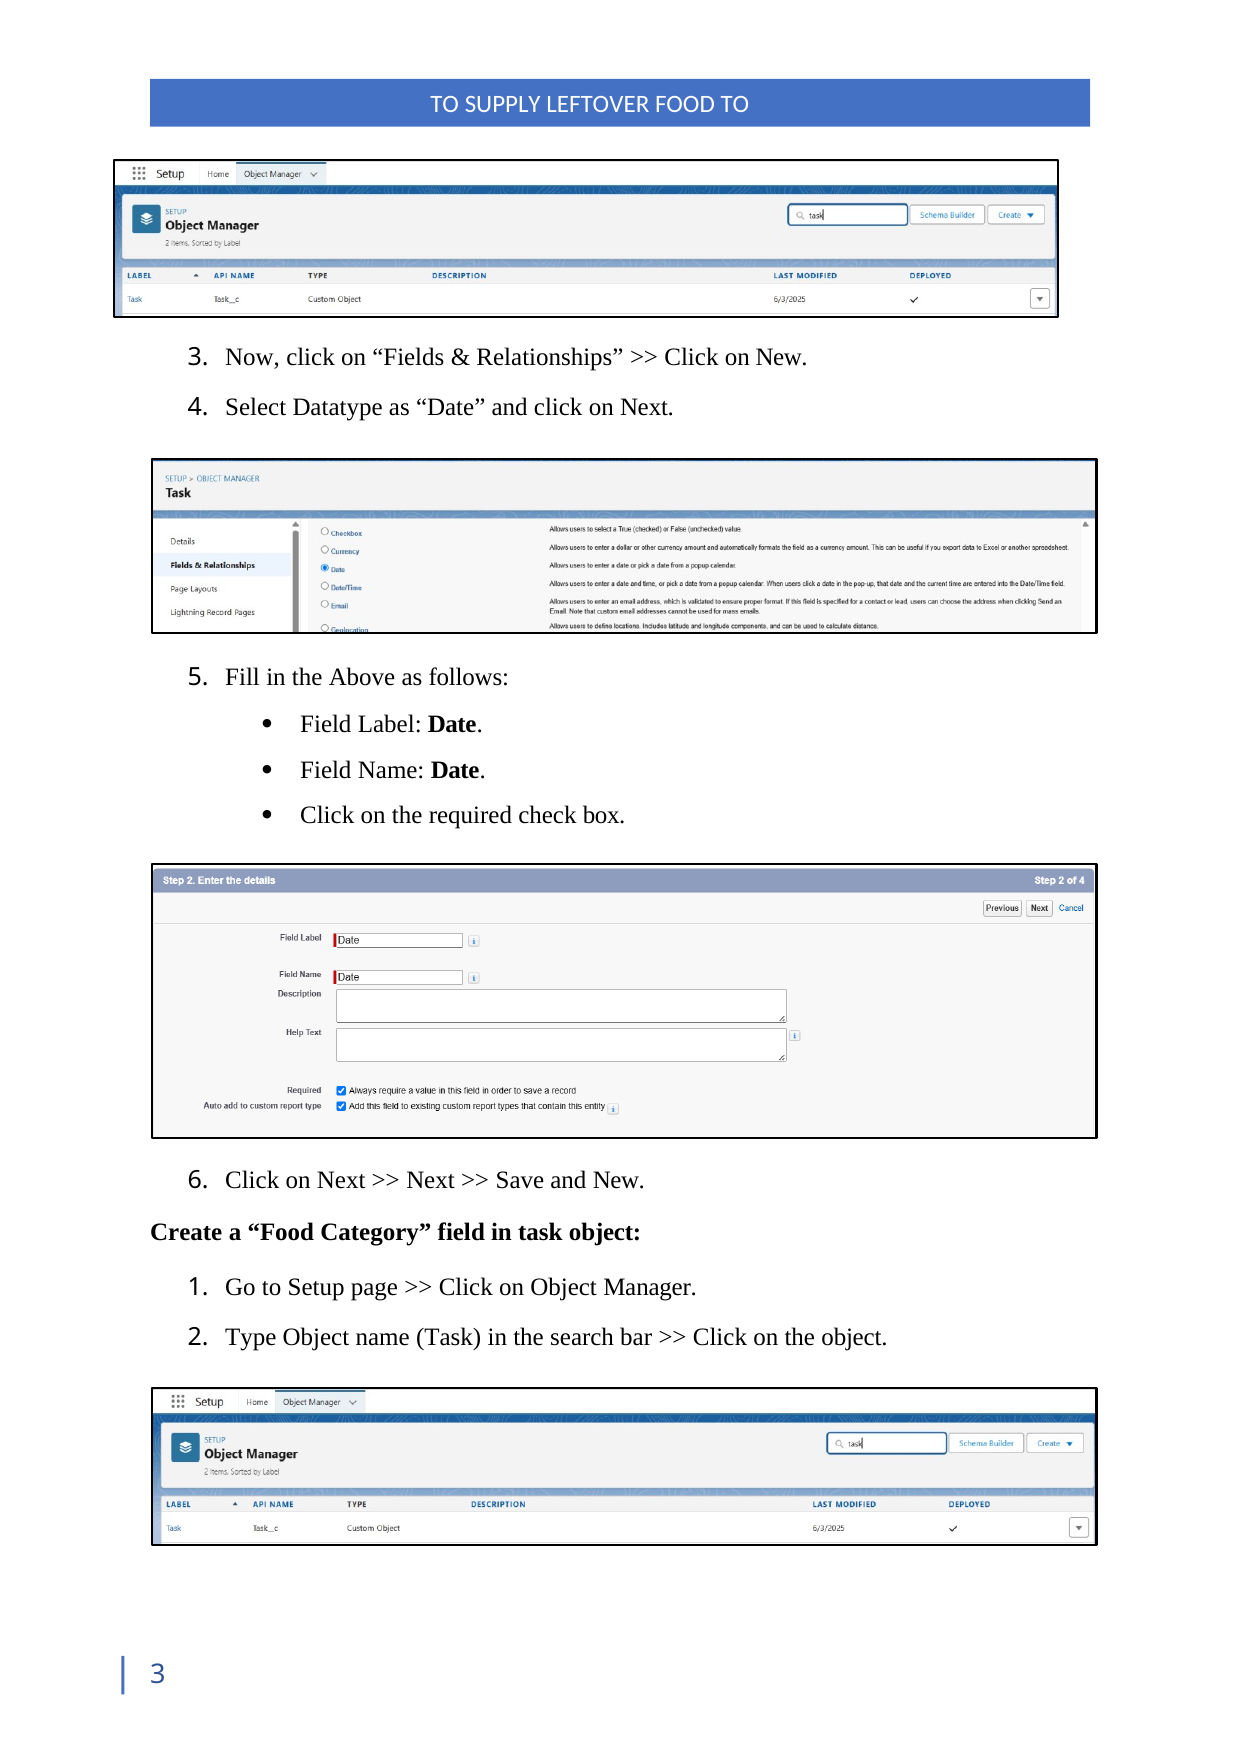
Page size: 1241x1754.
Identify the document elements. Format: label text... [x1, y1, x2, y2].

list Click on the required check box. [263, 800, 1107, 829]
list Field Label: Date. [263, 709, 1107, 738]
picture [153, 460, 1095, 632]
list Select Datatype as “Date” and click on Next. [187, 389, 1107, 423]
list Field Name: Date. [263, 755, 1107, 784]
picture [115, 161, 1057, 316]
list Type Object name (Task) in the search bar >> Click on the object. [187, 1319, 1107, 1353]
list Now, click on “Fields & Relationships” >> Click on New. [187, 339, 1107, 373]
picture [153, 1389, 1095, 1544]
subtitle Create a “Food Category” field in task object: [150, 1217, 1107, 1246]
picture [153, 865, 1095, 1137]
list Go to Setup page >> Click on Object Manager. [187, 1269, 1107, 1303]
